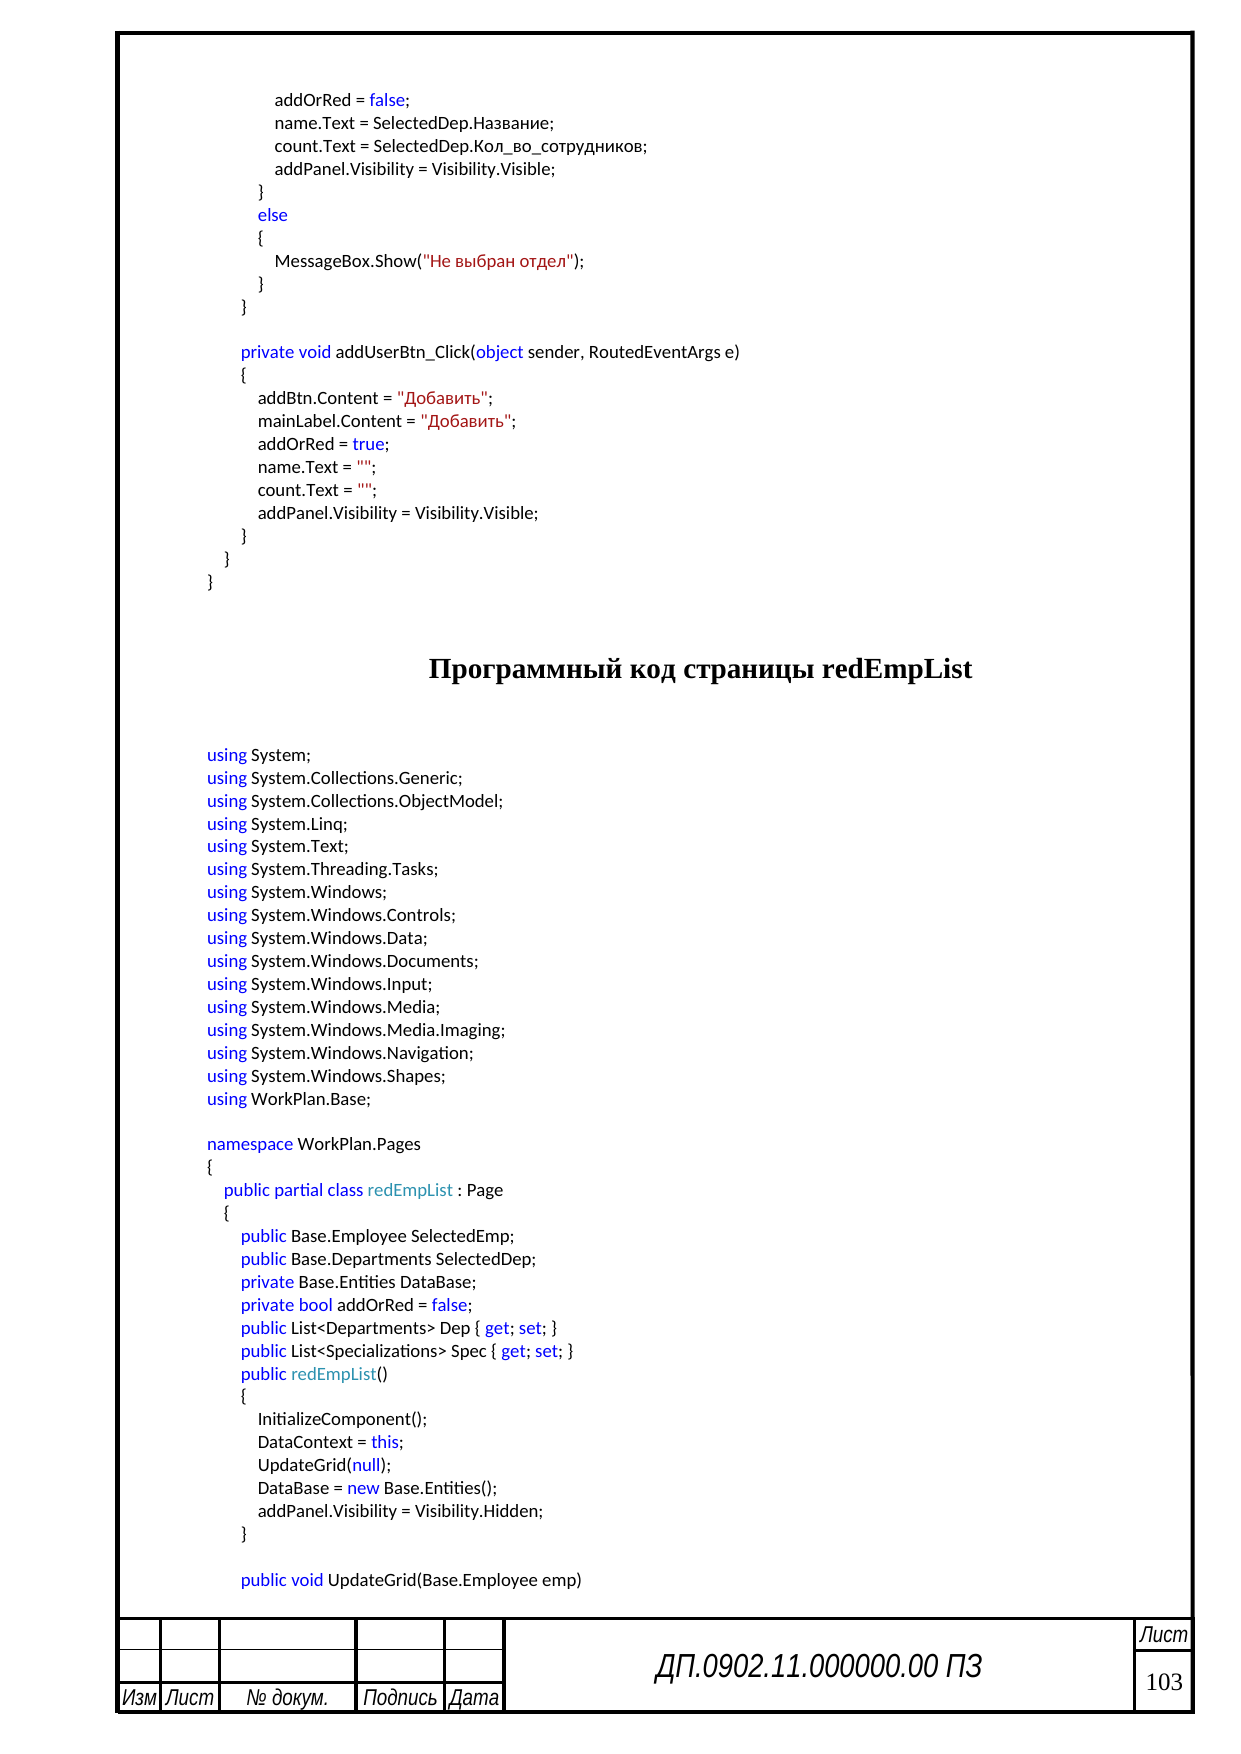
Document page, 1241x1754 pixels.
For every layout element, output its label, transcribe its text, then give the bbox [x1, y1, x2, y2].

text using System.Windows.Media.Imaging; [118, 1018, 1194, 1041]
text addPanel.Visibility = Visibility.Visible; [118, 501, 1194, 524]
text public redEmpList() [118, 1362, 1194, 1385]
text count.Text = ""; [118, 478, 1194, 501]
text } [118, 295, 1194, 318]
text using System.Windows.Navigation; [118, 1041, 1194, 1064]
text InitializeComponent(); [118, 1408, 1194, 1431]
text DataContext = this; [118, 1431, 1194, 1453]
text { [118, 1201, 1194, 1224]
text using System.Windows.Shapes; [118, 1064, 1194, 1087]
text public List<Specializations> Spec { get; set; } [118, 1339, 1194, 1362]
text else [118, 203, 1194, 226]
text using System.Windows; [118, 881, 1194, 903]
text addBtn.Content = "Добавить"; [118, 387, 1194, 409]
text using System.Threading.Tasks; [118, 858, 1194, 881]
text using WorkPlan.Base; [118, 1087, 1194, 1110]
text using System.Windows.Data; [118, 926, 1194, 949]
text mainLabel.Content = "Добавить"; [118, 409, 1194, 432]
text using System.Windows.Media; [118, 995, 1194, 1018]
text { [118, 1156, 1194, 1178]
text using System.Windows.Controls; [118, 903, 1194, 926]
text public void UpdateGrid(Base.Employee emp) [118, 1568, 1194, 1591]
text } [118, 524, 1194, 547]
text Программный код страницы redEmpList [236, 651, 1164, 685]
text using System.Windows.Documents; [118, 949, 1194, 972]
text using System; [118, 743, 1194, 766]
text addPanel.Visibility = Visibility.Hidden; [118, 1499, 1194, 1522]
text UpdateGrid(null); [118, 1453, 1194, 1476]
text using System.Collections.ObjectModel; [118, 789, 1194, 812]
text addOrRed = false; [118, 89, 1194, 112]
text addOrRed = true; [118, 432, 1194, 455]
text name.Text = SelectedDep.Название; [118, 112, 1194, 134]
text name.Text = ""; [118, 455, 1194, 478]
text } [118, 272, 1194, 295]
text private void addUserBtn_Click(object sender, RoutedEventArgs e) [118, 341, 1194, 364]
text MessageBox.Show("Не выбран отдел"); [118, 249, 1194, 272]
text } [118, 570, 1194, 593]
text using System.Windows.Input; [118, 972, 1194, 995]
text } [118, 547, 1194, 570]
text DataBase = new Base.Entities(); [118, 1476, 1194, 1499]
text count.Text = SelectedDep.Кол_во_сотрудников; [118, 134, 1194, 157]
text private Base.Entities DataBase; [118, 1270, 1194, 1293]
text addPanel.Visibility = Visibility.Visible; [118, 157, 1194, 180]
text public partial class redEmpList : Page [118, 1178, 1194, 1201]
text using System.Collections.Generic; [118, 766, 1194, 789]
text } [118, 180, 1194, 203]
text { [118, 1385, 1194, 1408]
text { [118, 364, 1194, 387]
text using System.Linq; [118, 812, 1194, 835]
text namespace WorkPlan.Pages [118, 1133, 1194, 1156]
text private bool addOrRed = false; [118, 1293, 1194, 1316]
text using System.Text; [118, 835, 1194, 858]
text } [118, 1522, 1194, 1545]
text public Base.Departments SelectedDep; [118, 1247, 1194, 1270]
text public Base.Employee SelectedEmp; [118, 1224, 1194, 1247]
text { [118, 226, 1194, 249]
text public List<Departments> Dep { get; set; } [118, 1316, 1194, 1339]
